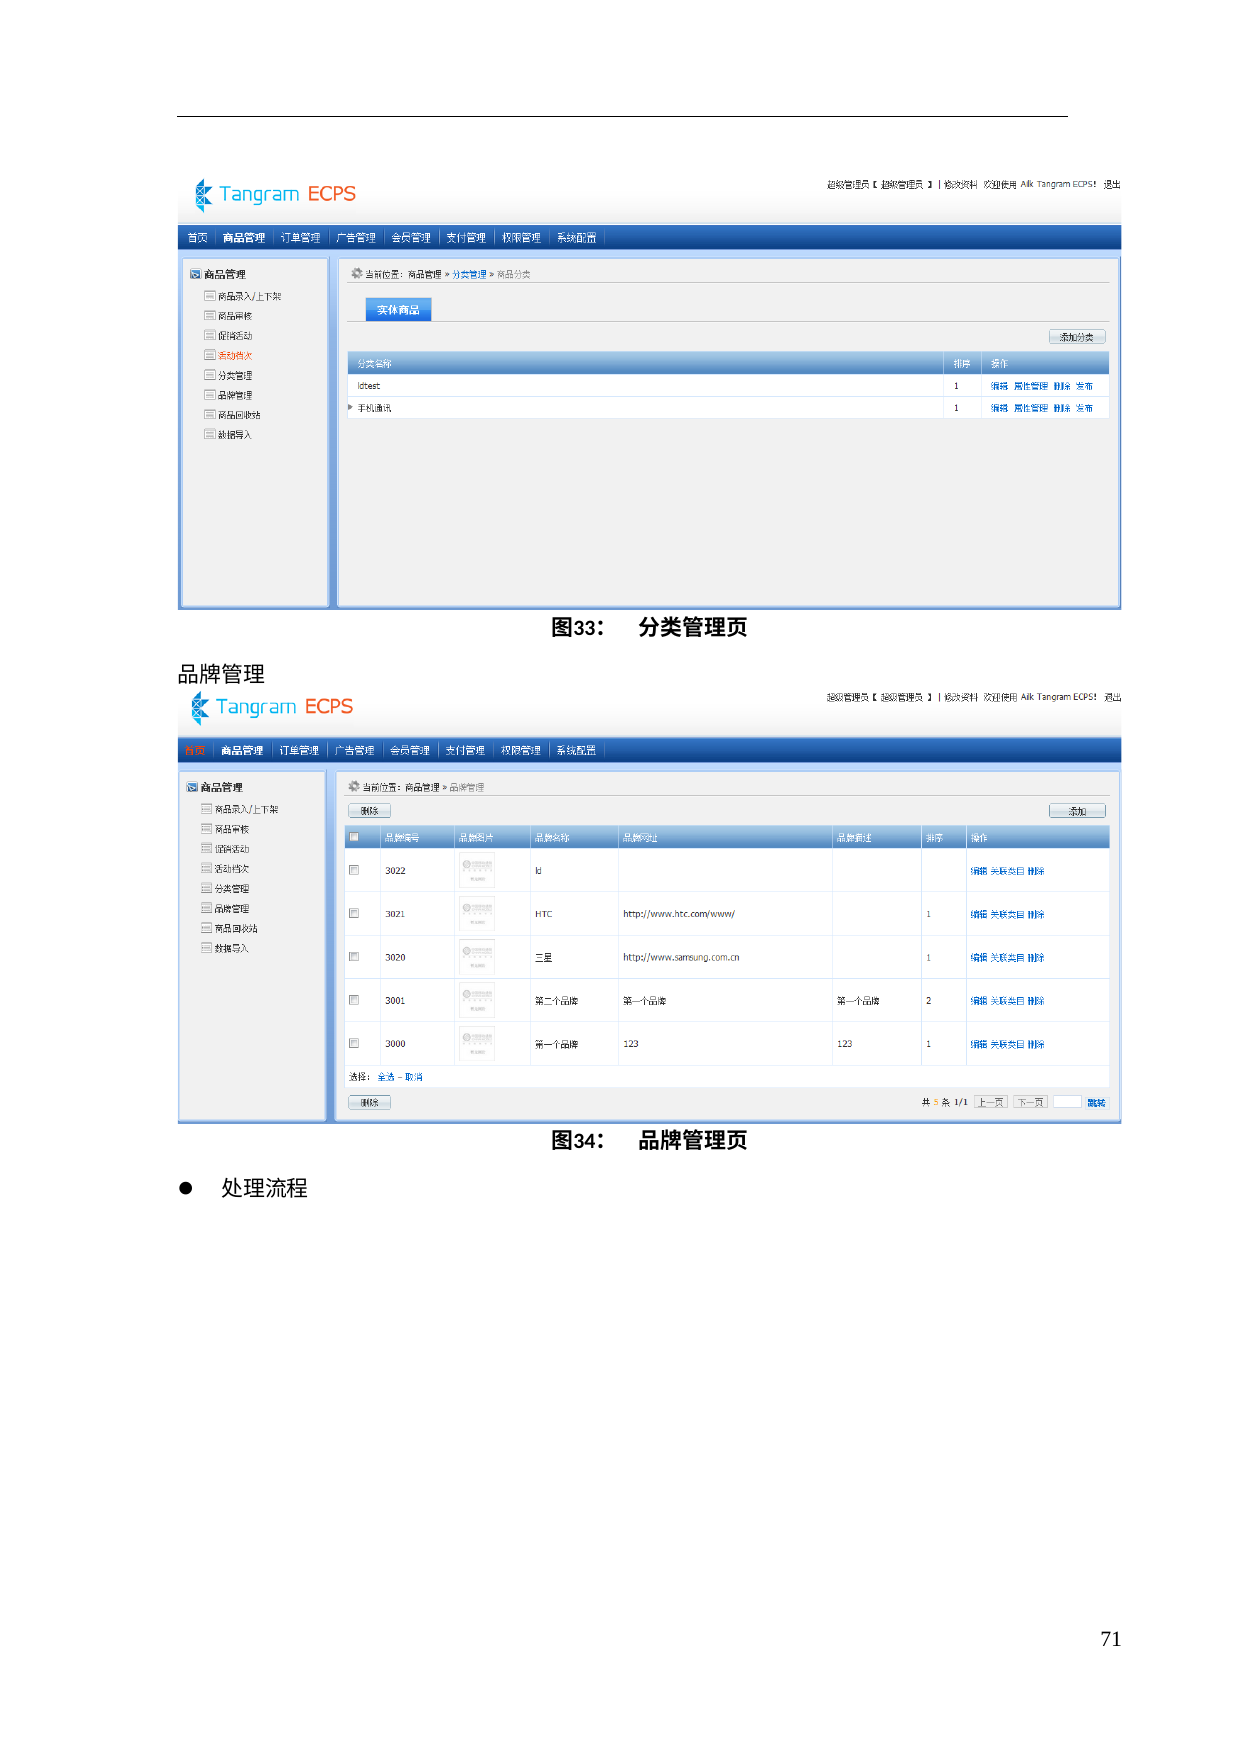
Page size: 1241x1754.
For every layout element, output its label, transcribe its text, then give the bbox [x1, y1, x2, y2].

picture [177, 689, 1122, 1124]
text 分类管理页 [177, 610, 1122, 642]
picture [177, 177, 1122, 610]
text 品牌管理页 [177, 1124, 1122, 1155]
text 品牌管理 [177, 657, 1122, 689]
list 处理流程 [177, 1171, 1122, 1203]
